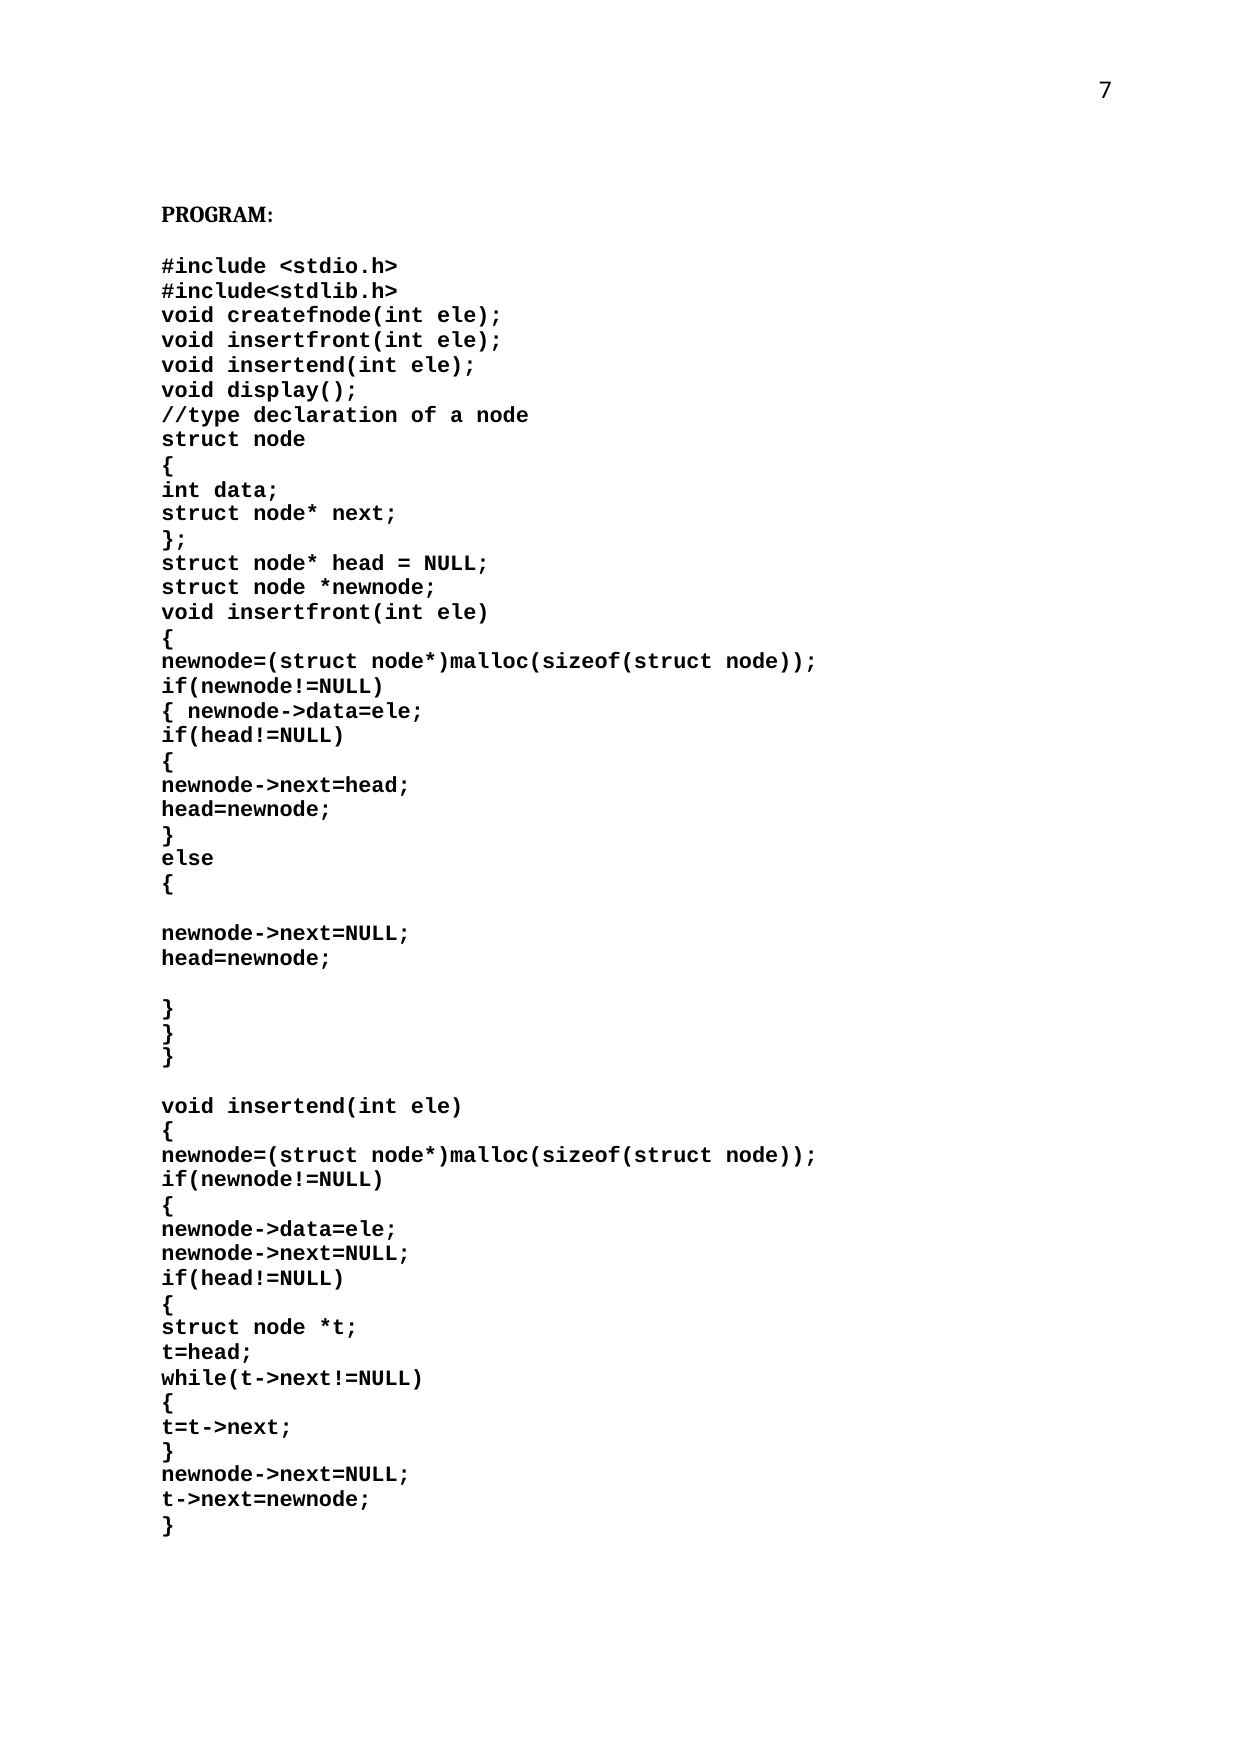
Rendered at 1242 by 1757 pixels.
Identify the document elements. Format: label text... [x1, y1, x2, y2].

text struct node* head = NULL; struct node *newnode; void insertfront(int ele) [161, 552, 491, 626]
text int data; [161, 478, 1162, 502]
text struct node *t; t=head; [161, 1316, 360, 1366]
text newnode->next=NULL; t->next=newnode; [161, 1464, 412, 1513]
text while(t->next!=NULL) [161, 1366, 1162, 1390]
text } [161, 823, 1162, 848]
text #include <stdio.h> #include<stdlib.h> [161, 255, 400, 304]
text { [161, 1292, 1162, 1316]
text }; [161, 527, 1162, 552]
text newnode=(struct node*)malloc(sizeof(struct node)); if(newnode!=NULL) [161, 1144, 820, 1193]
text { [161, 1119, 1162, 1144]
text struct node* next; [161, 502, 1162, 527]
text else [161, 848, 1162, 872]
text { [161, 749, 1162, 774]
text void insertend(int ele) [161, 1094, 1162, 1119]
text } [161, 1439, 1162, 1464]
text newnode=(struct node*)malloc(sizeof(struct node)); if(newnode!=NULL) [161, 650, 820, 700]
text { newnode->data=ele; if(head!=NULL) [161, 700, 426, 749]
text newnode->next=NULL; head=newnode; [161, 922, 413, 971]
text } [161, 1045, 1162, 1070]
text t=t->next; [161, 1415, 1162, 1439]
text { [161, 453, 1162, 478]
text { [161, 872, 1162, 897]
text } [161, 996, 1162, 1020]
text { [161, 626, 1162, 650]
text void createfnode(int ele); void insertfront(int ele); void insertend(int ele); void display(); [161, 304, 505, 404]
text newnode->next=head; head=newnode; [161, 774, 413, 823]
text { [161, 1390, 1162, 1415]
text } [161, 1513, 1162, 1537]
text PROGRAM: [161, 202, 1162, 228]
text { [161, 1193, 1162, 1218]
text } [161, 1020, 1162, 1045]
text //type declaration of a node struct node [161, 404, 531, 453]
text newnode->data=ele; newnode->next=NULL; if(head!=NULL) [161, 1218, 412, 1292]
